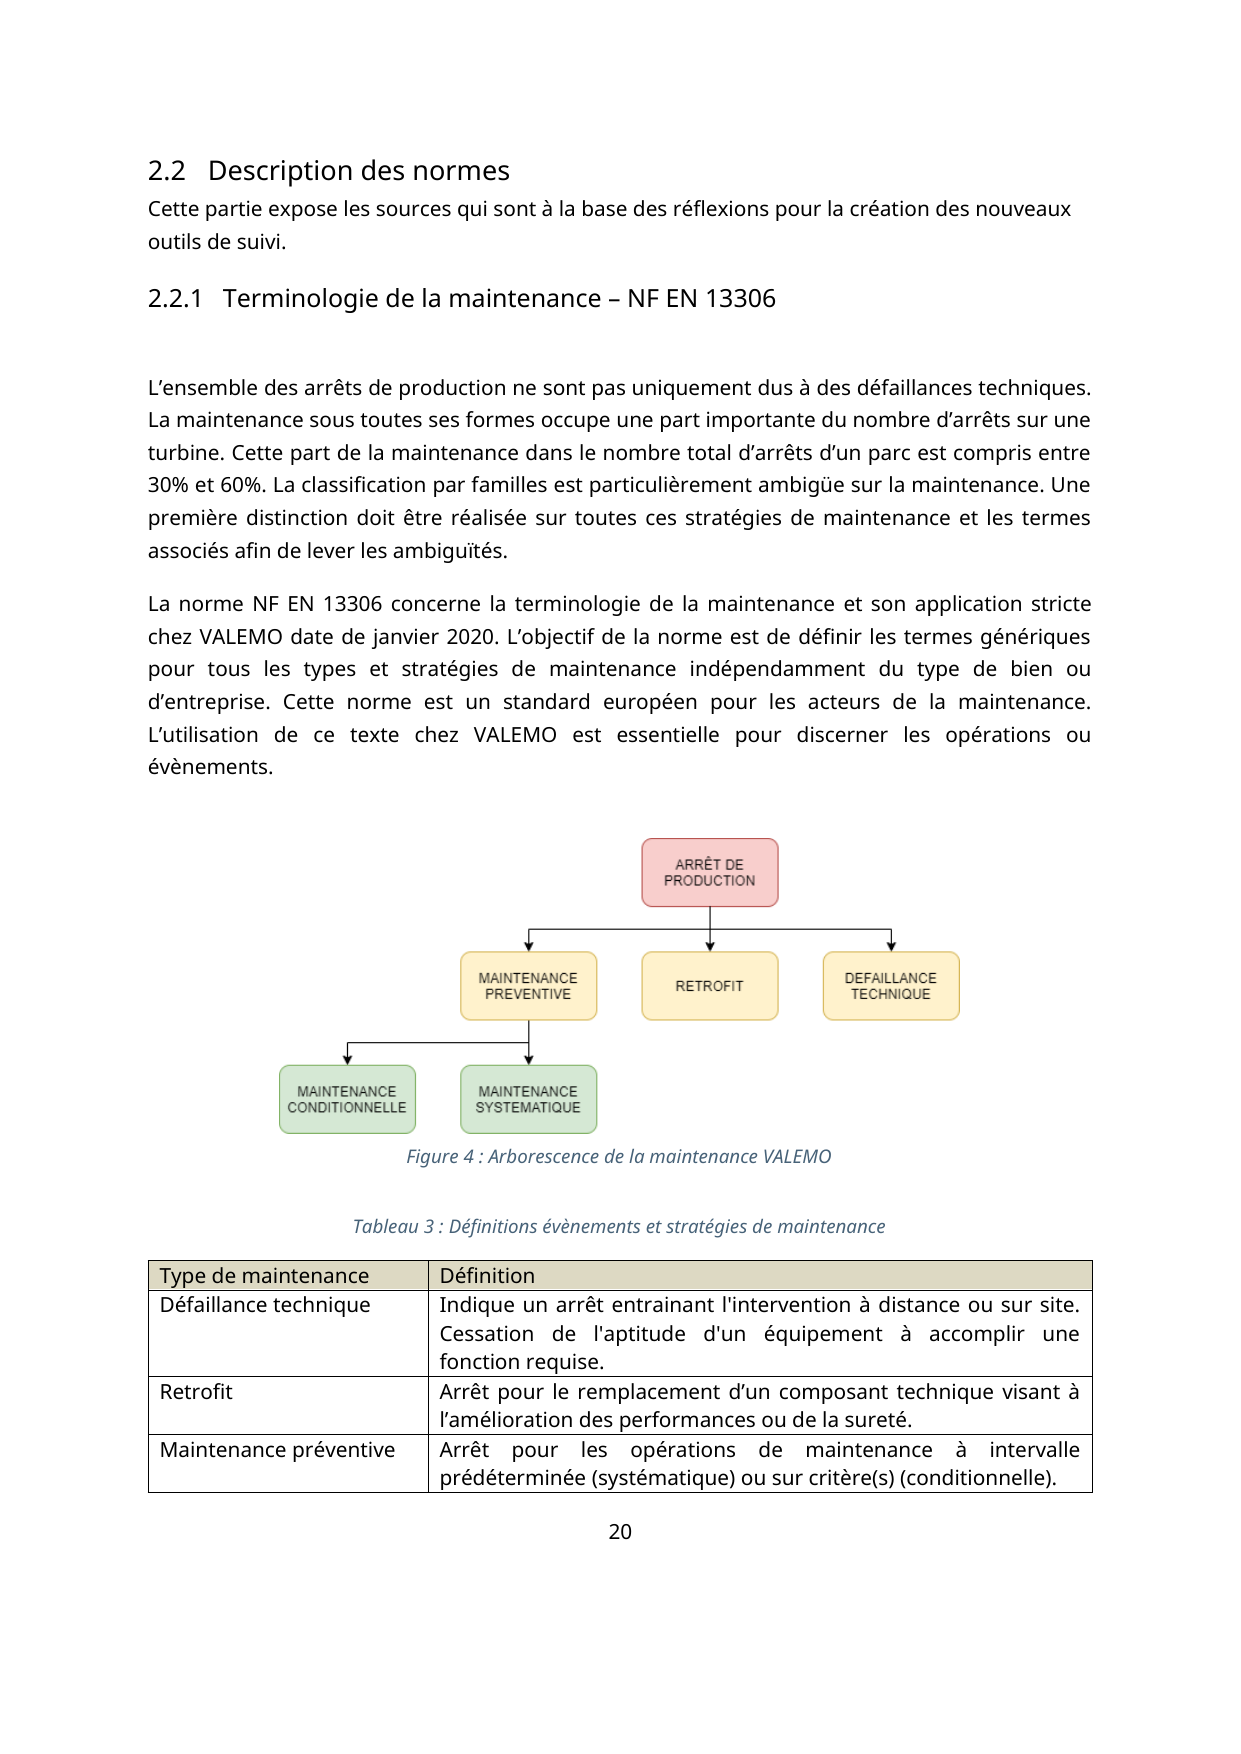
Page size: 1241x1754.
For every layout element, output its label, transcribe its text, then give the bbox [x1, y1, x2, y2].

table_cell Retrofit [149, 1377, 428, 1434]
text Cette partie expose les sources qui sont à la base des réflexions pour la création des nouveaux outils de suivi. [148, 194, 1093, 255]
table_cell Maintenance préventive [149, 1435, 428, 1492]
table_cell Arrêt pour le remplacement d’un composant technique visant à l’amélioration des performances ou de la sureté. [429, 1377, 1092, 1434]
table_cell Arrêt pour les opérations de maintenance à intervalle prédéterminée (systématique) ou sur critère(s) (conditionnelle). [429, 1435, 1092, 1492]
text La norme NF EN 13306 concerne la terminologie de la maintenance et son application stricte chez VALEMO date de janvier 2020. L’objectif de la norme est de définir les termes génériques pour tous les types et stratégies de maintenance indépendamment du type de bien ou d’entreprise. Cette norme est un standard européen pour les acteurs de la maintenance. L’utilisation de ce texte chez VALEMO est essentielle pour discerner les opérations ou évènements. [148, 589, 1093, 781]
table_header Type de maintenance [149, 1261, 428, 1289]
table_cell Indique un arrêt entrainant l'intervention à distance ou sur site. Cessation de l'aptitude d'un équipement à accomplir une fonction requise. [429, 1291, 1092, 1376]
table_header Définition [429, 1261, 1092, 1289]
subtitle Terminologie de la maintenance – NF EN 13306 [148, 280, 1093, 314]
text L’ensemble des arrêts de production ne sont pas uniquement dus à des défaillances techniques. La maintenance sous toutes ses formes occupe une part importante du nombre d’arrêts sur une turbine. Cette part de la maintenance dans le nombre total d’arrêts d’un parc est compris entre 30% et 60%. La classification par familles est particulièrement ambigüe sur la maintenance. Une première distinction doit être réalisée sur toutes ces stratégies de maintenance et les termes associés afin de lever les ambiguïtés. [148, 373, 1093, 564]
subtitle Description des normes [148, 152, 1093, 189]
table_cell Défaillance technique [149, 1291, 428, 1376]
picture [279, 838, 960, 1134]
